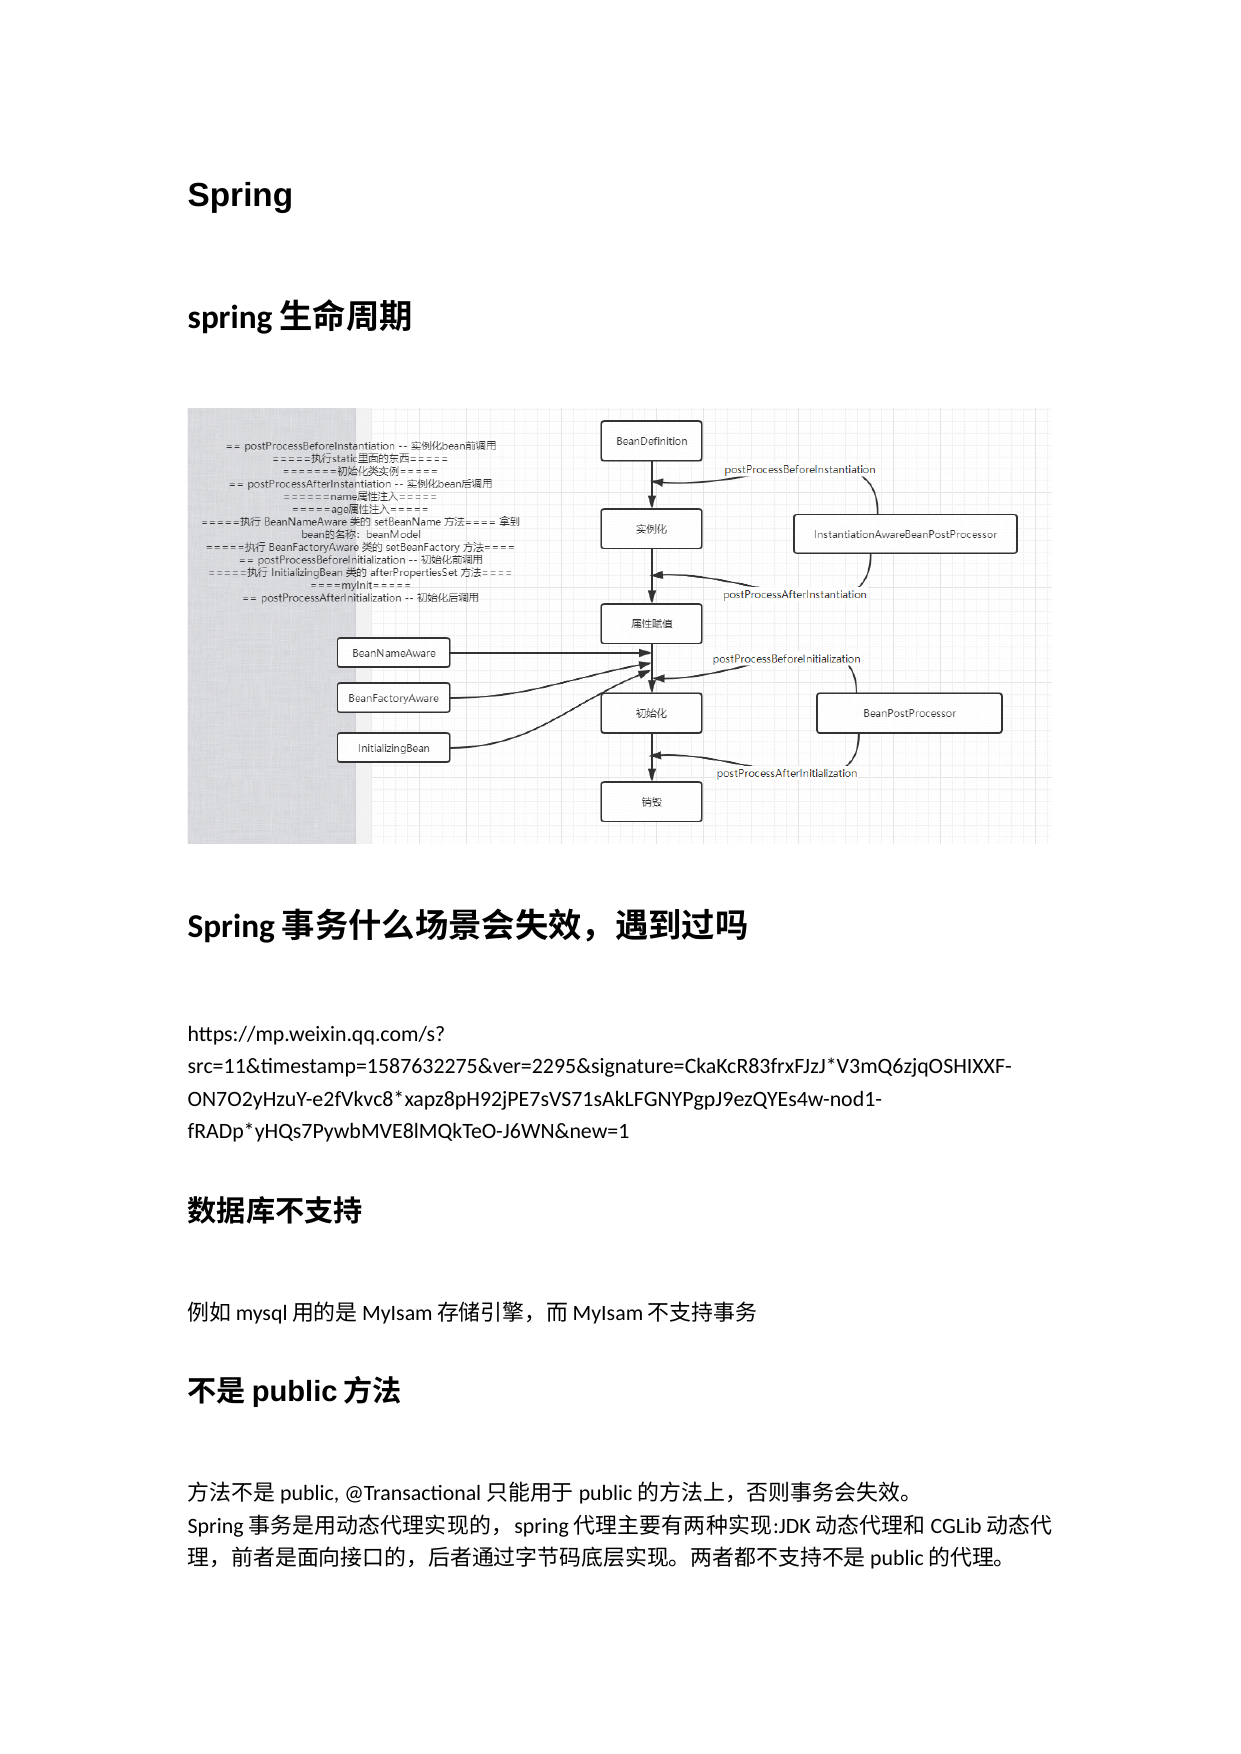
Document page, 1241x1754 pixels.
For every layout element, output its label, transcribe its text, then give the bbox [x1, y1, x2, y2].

text https://mp.weixin.qq.com/s?src=11&timestamp=1587632275&ver=2295&signature=CkaKcR83frxFJzJ*V3mQ6zjqOSHIXXF-ON7O2yHzuY-e2fVkvc8*xapz8pH92jPE7sVS71sAkLFGNYPgpJ9ezQYEs4w-nod1-fRADp*yHQs7PywbMVE8lMQkTeO-J6WN&new=1 [187, 1017, 1053, 1147]
subtitle spring生命周期 [187, 282, 1053, 347]
subtitle Spring [187, 162, 1053, 227]
subtitle 不是public方法 [187, 1357, 1053, 1422]
list 方法不是 public, @Transactional 只能用于 public 的方法上，否则事务会失效。 [187, 1475, 1053, 1507]
subtitle 数据库不支持 [187, 1176, 1053, 1241]
picture [187, 408, 1052, 844]
subtitle Spring事务什么场景会失效，遇到过吗 [187, 891, 1053, 956]
list Spring事务是用动态代理实现的，spring代理主要有两种实现:JDK动态代理和CGLib动态代理，前者是面向接口的，后者通过字节码底层实现。两者都不支持不是public的代理。 [187, 1507, 1053, 1572]
text 例如mysql用的是MyIsam存储引擎，而MyIsam不支持事务 [187, 1295, 1053, 1327]
